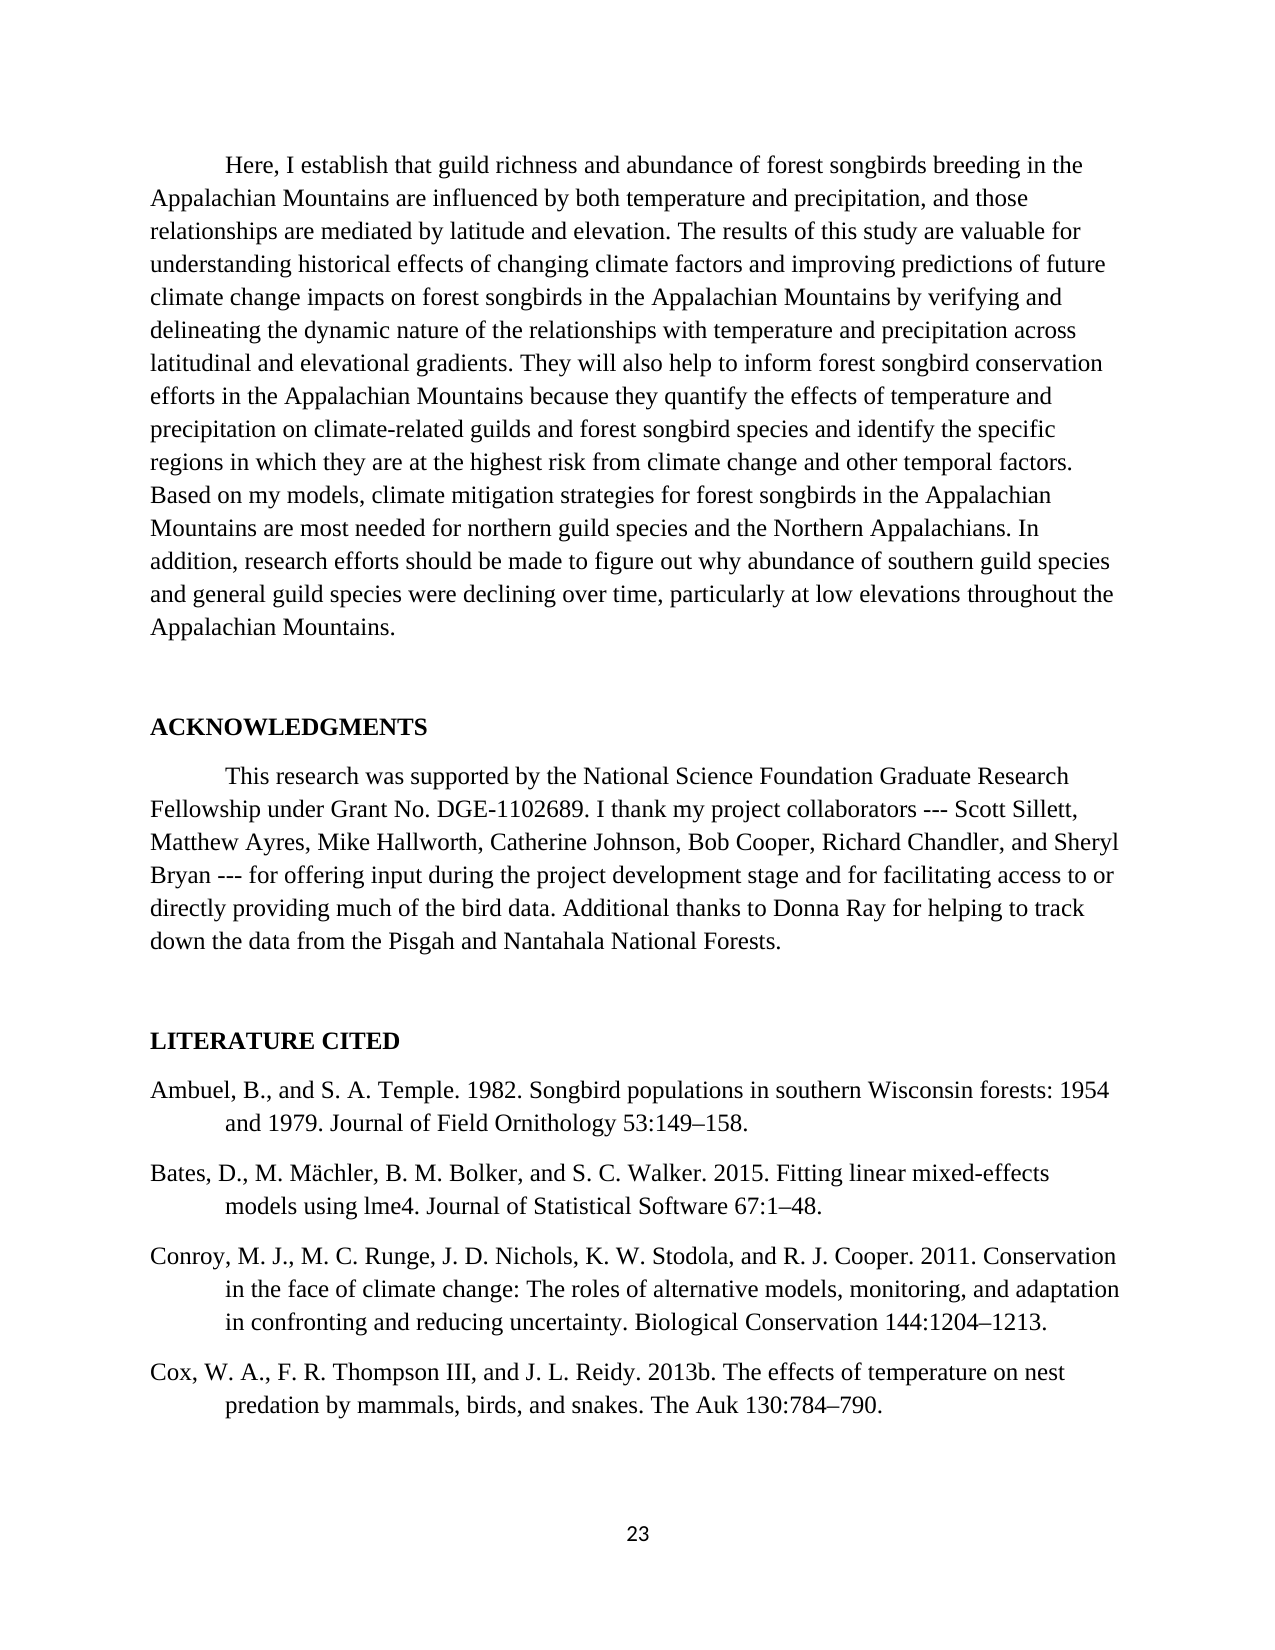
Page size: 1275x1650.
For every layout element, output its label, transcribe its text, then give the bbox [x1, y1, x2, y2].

text Literature Cited [150, 1026, 1125, 1054]
text Cox, W. A., F. R. Thompson III, and J. L. Reidy. 2013b. The effects of temperature on nest predation by mammals, birds, and snakes. The Auk 130:784–790. [150, 1357, 1125, 1418]
text Bates, D., M. Mächler, B. M. Bolker, and S. C. Walker. 2015. Fitting linear mixed-effects models using lme4. Journal of Statistical Software 67:1–48. [150, 1158, 1125, 1220]
text Here, I establish that guild richness and abundance of forest songbirds breeding in the Appalachian Mountains are influenced by both temperature and precipitation, and those relationships are mediated by latitude and elevation. The results of this study are valuable for understanding historical effects of changing climate factors and improving predictions of future climate change impacts on forest songbirds in the Appalachian Mountains by verifying and delineating the dynamic nature of the relationships with temperature and precipitation across latitudinal and elevational gradients. They will also help to inform forest songbird conservation efforts in the Appalachian Mountains because they quantify the effects of temperature and precipitation on climate-related guilds and forest songbird species and identify the specific regions in which they are at the highest risk from climate change and other temporal factors. Based on my models, climate mitigation strategies for forest songbirds in the Appalachian Mountains are most needed for northern guild species and the Northern Appalachians. In addition, research efforts should be made to figure out why abundance of southern guild species and general guild species were declining over time, particularly at low elevations throughout the Appalachian Mountains. [150, 150, 1125, 641]
text Conroy, M. J., M. C. Runge, J. D. Nichols, K. W. Stodola, and R. J. Cooper. 2011. Conservation in the face of climate change: The roles of alternative models, monitoring, and adaptation in confronting and reducing uncertainty. Biological Conservation 144:1204–1213. [150, 1241, 1125, 1336]
text Ambuel, B., and S. A. Temple. 1982. Songbird populations in southern Wisconsin forests: 1954 and 1979. Journal of Field Ornithology 53:149–158. [150, 1076, 1125, 1137]
text Acknowledgments [150, 712, 1125, 740]
text This research was supported by the National Science Foundation Graduate Research Fellowship under Grant No. DGE-1102689. I thank my project collaborators --- Scott Sillett, Matthew Ayres, Mike Hallworth, Catherine Johnson, Bob Cooper, Richard Chandler, and Sheryl Bryan --- for offering input during the project development stage and for facilitating access to or directly providing much of the bird data. Additional thanks to Donna Ray for helping to track down the data from the Pisgah and Nantahala National Forests. [150, 761, 1125, 955]
